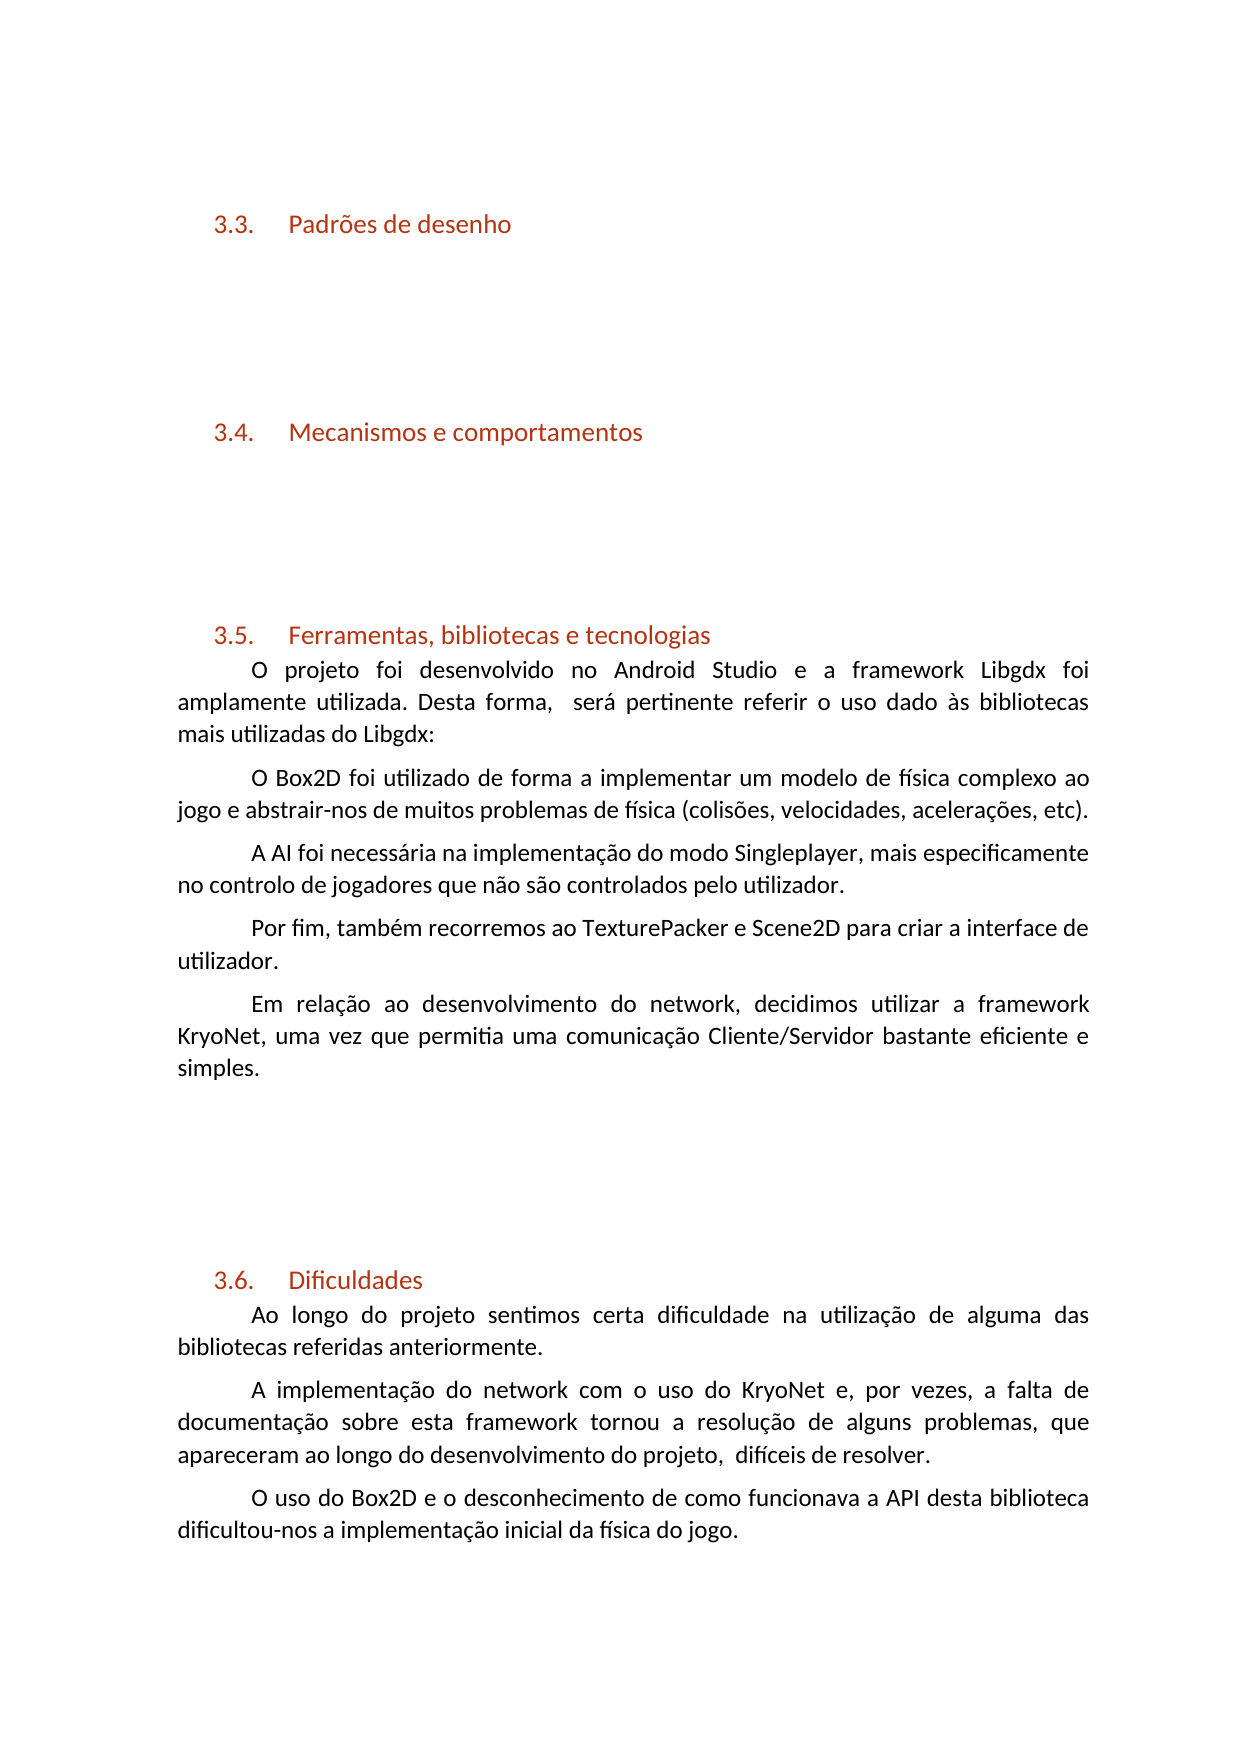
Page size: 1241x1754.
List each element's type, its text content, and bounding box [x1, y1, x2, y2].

subtitle Padrões de desenho [213, 207, 1091, 240]
subtitle Dificuldades [213, 1263, 1091, 1296]
text Por fim, também recorremos ao TexturePacker e Scene2D para criar a interface de utilizador. [177, 912, 1091, 975]
text Em relação ao desenvolvimento do network, decidimos utilizar a framework KryoNet, uma vez que permitia uma comunicação Cliente/Servidor bastante eficiente e simples. [177, 988, 1091, 1083]
subtitle Mecanismos e comportamentos [213, 415, 1091, 448]
text O projeto foi desenvolvido no Android Studio e a framework Libgdx foi amplamente utilizada. Desta forma, será pertinente referir o uso dado às bibliotecas mais utilizadas do Libgdx: [177, 654, 1091, 749]
subtitle Ferramentas, bibliotecas e tecnologias [213, 618, 1091, 651]
text Ao longo do projeto sentimos certa dificuldade na utilização de alguma das bibliotecas referidas anteriormente. [177, 1299, 1091, 1362]
text A AI foi necessária na implementação do modo Singleplayer, mais especificamente no controlo de jogadores que não são controlados pelo utilizador. [177, 837, 1091, 900]
text O uso do Box2D e o desconhecimento de como funcionava a API desta biblioteca dificultou-nos a implementação inicial da física do jogo. [177, 1482, 1091, 1545]
text A implementação do network com o uso do KryoNet e, por vezes, a falta de documentação sobre esta framework tornou a resolução de alguns problemas, que apareceram ao longo do desenvolvimento do projeto, difíceis de resolver. [177, 1374, 1091, 1469]
text O Box2D foi utilizado de forma a implementar um modelo de física complexo ao jogo e abstrair-nos de muitos problemas de física (colisões, velocidades, acelerações, etc). [177, 762, 1091, 824]
